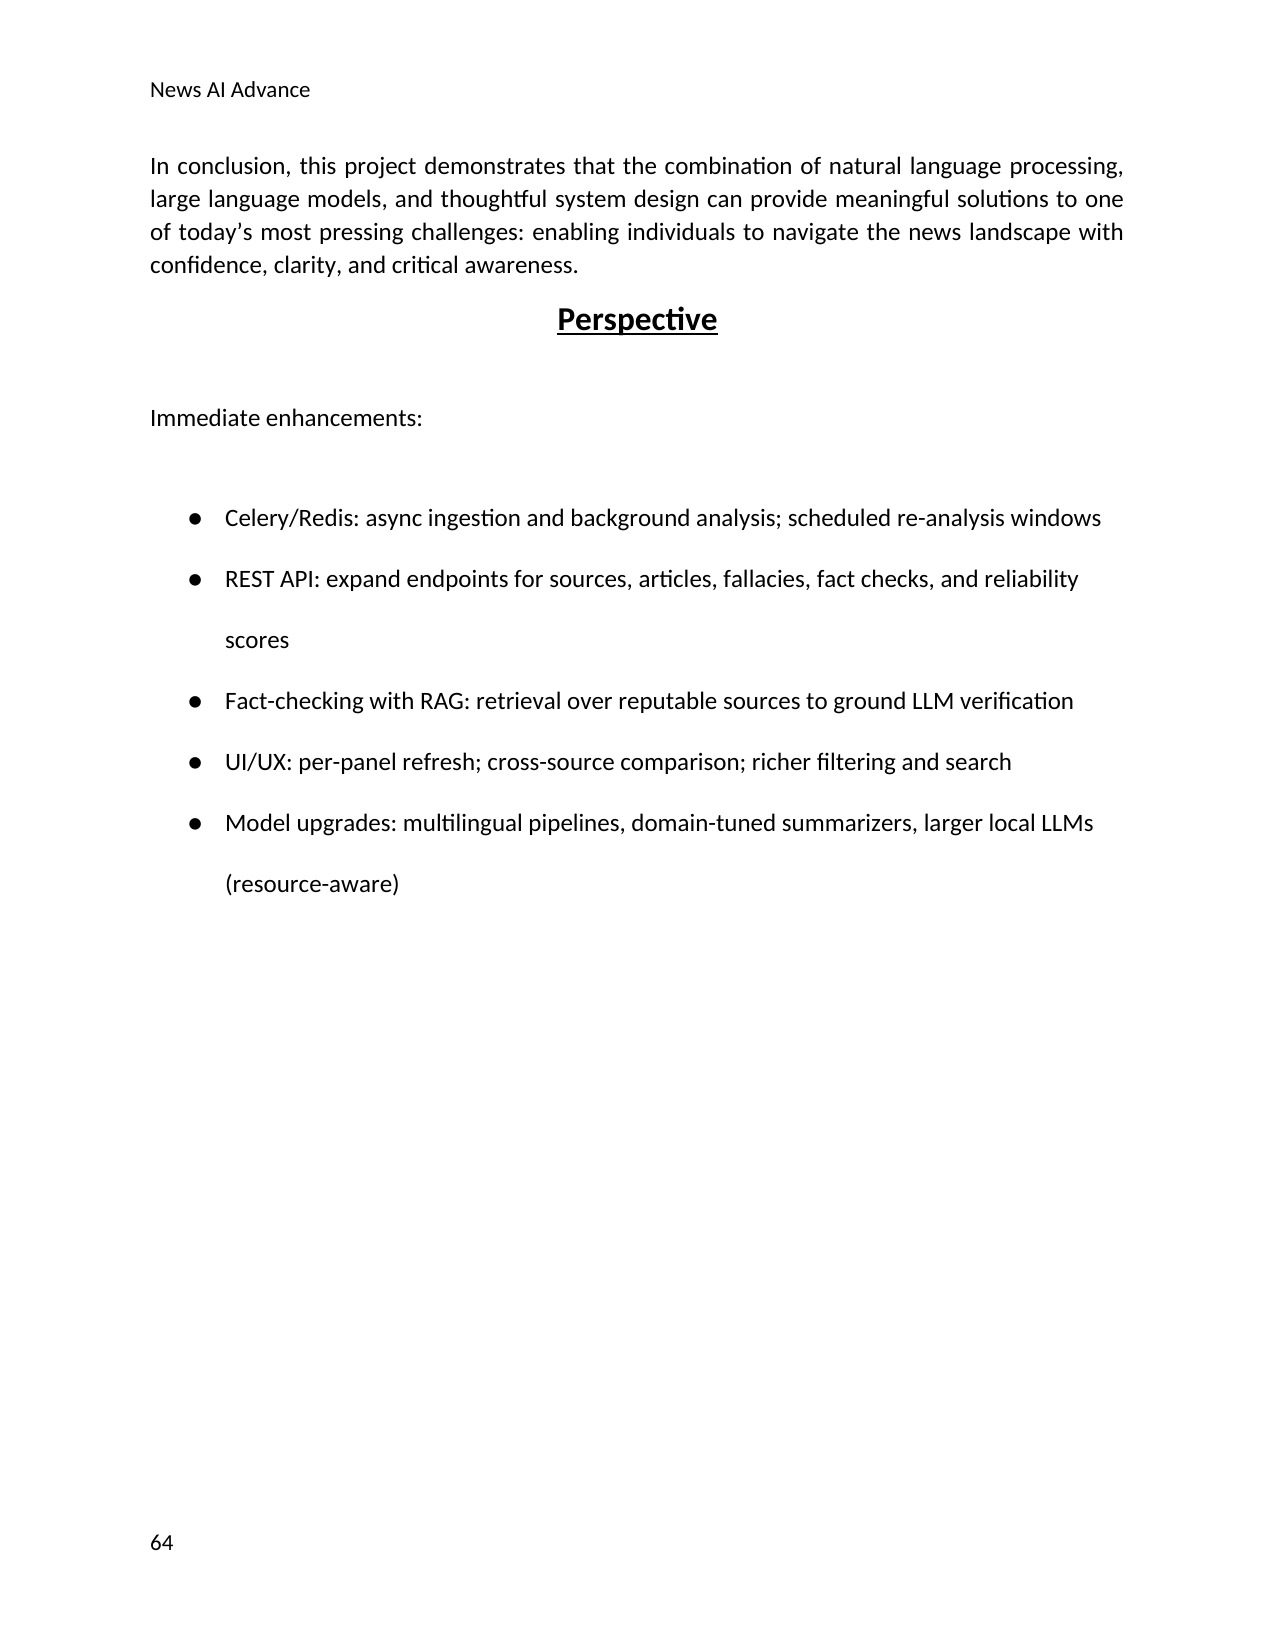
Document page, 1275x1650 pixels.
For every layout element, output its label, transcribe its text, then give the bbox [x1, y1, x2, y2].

subtitle Perspective [150, 298, 1125, 339]
text In conclusion, this project demonstrates that the combination of natural language processing, large language models, and thoughtful system design can provide meaningful solutions to one of today’s most pressing challenges: enabling individuals to navigate the news landscape with confidence, clarity, and critical awareness. [150, 150, 1125, 279]
list Celery/Redis: async ingestion and background analysis; scheduled re-analysis windows [187, 502, 1125, 532]
text Immediate enhancements: [150, 403, 1125, 433]
list UI/UX: per-panel refresh; cross-source comparison; richer filtering and search [187, 746, 1125, 776]
list REST API: expand endpoints for sources, articles, fallacies, fact checks, and reliability scores [187, 563, 1125, 654]
list Fact-checking with RAG: retrieval over reputable sources to ground LLM verification [187, 685, 1125, 715]
list Model upgrades: multilingual pipelines, domain-tuned summarizers, larger local LLMs (resource-aware) [187, 807, 1125, 898]
